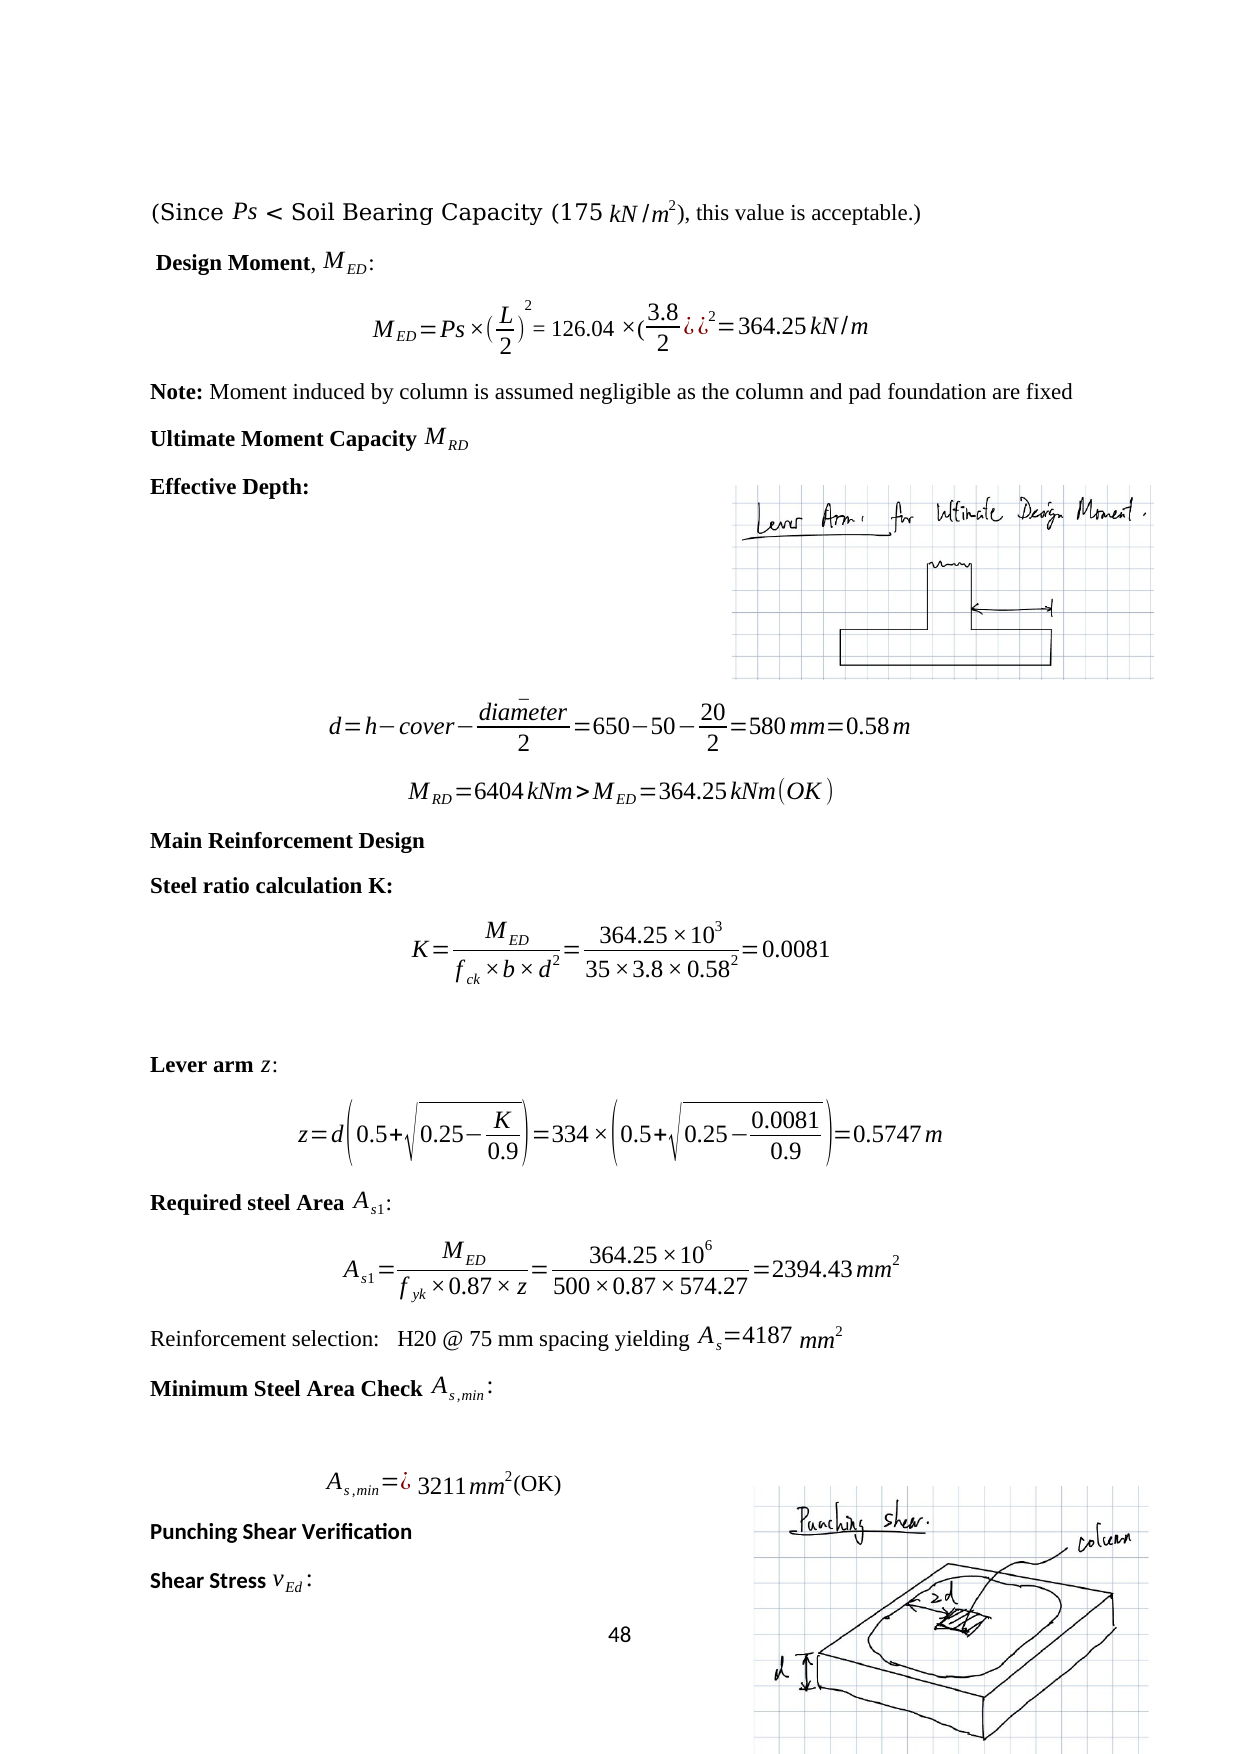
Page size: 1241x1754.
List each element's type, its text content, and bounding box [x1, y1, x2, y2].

text (OK) [150, 1467, 1090, 1499]
text = 126.04 ( [150, 296, 1090, 359]
text Ultimate Moment Capacity [150, 423, 1090, 454]
text Punching Shear Verification [150, 1517, 753, 1546]
text Main Reinforcement Design [150, 827, 1090, 853]
text Minimum Steel Area Check [150, 1372, 1090, 1403]
text Effective Depth: [150, 473, 1090, 499]
picture [731, 485, 1155, 680]
text Steel ratio calculation K: [150, 872, 1090, 898]
text (Since < Soil Bearing Capacity (175 ), this value is acceptable.) [150, 196, 1090, 227]
picture [753, 1486, 1149, 1754]
text Required steel Area : [150, 1187, 1090, 1218]
text Lever arm : [150, 1051, 1090, 1078]
text Design Moment, : [150, 246, 1090, 278]
text Reinforcement selection: H20 @ 75 mm spacing yielding [150, 1322, 1090, 1353]
text Note: Moment induced by column is assumed negligible as the column and pad foundation are fixed [150, 378, 1090, 404]
text Shear Stress [150, 1564, 753, 1596]
